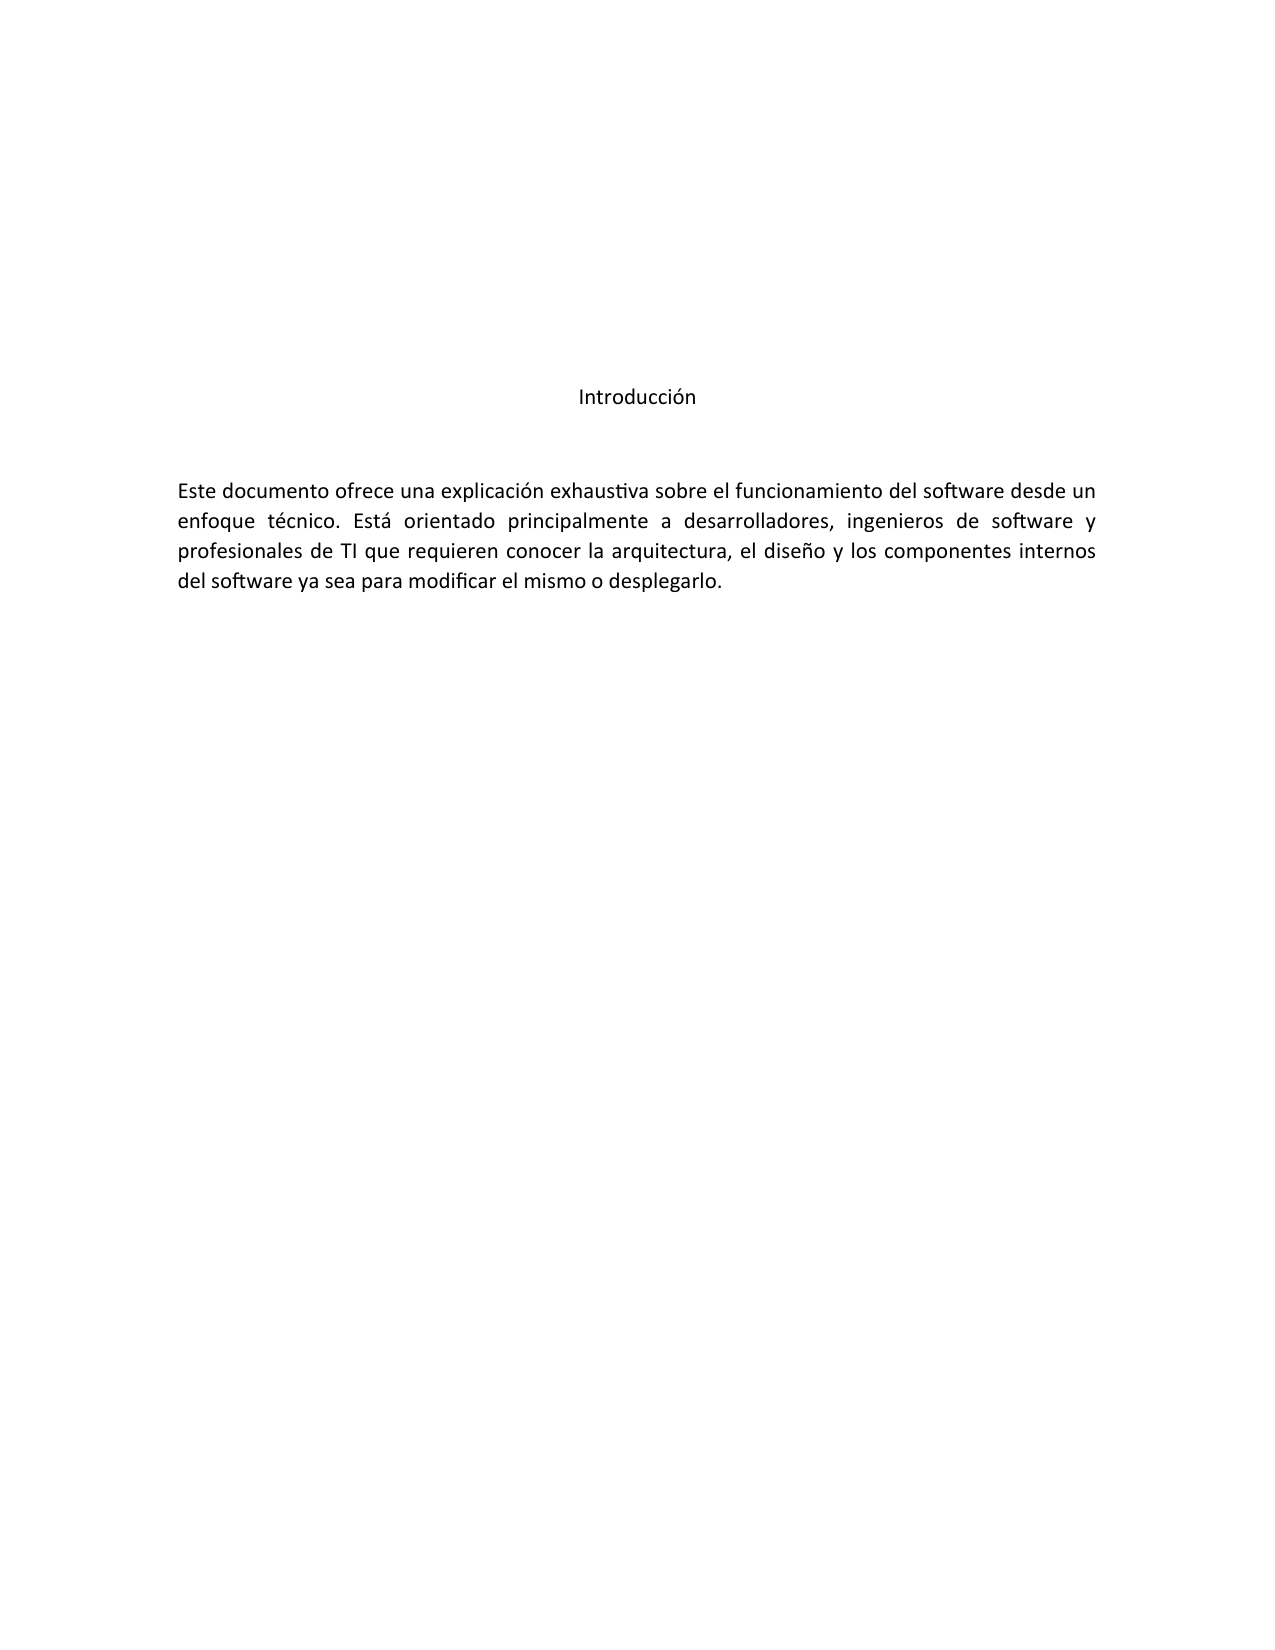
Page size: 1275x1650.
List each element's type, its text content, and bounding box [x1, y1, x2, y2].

text Este documento ofrece una explicación exhaustiva sobre el funcionamiento del software desde un enfoque técnico. Está orientado principalmente a desarrolladores, ingenieros de software y profesionales de TI que requieren conocer la arquitectura, el diseño y los componentes internos del software ya sea para modificar el mismo o desplegarlo. [177, 476, 1098, 594]
text Introducción [177, 382, 1098, 410]
